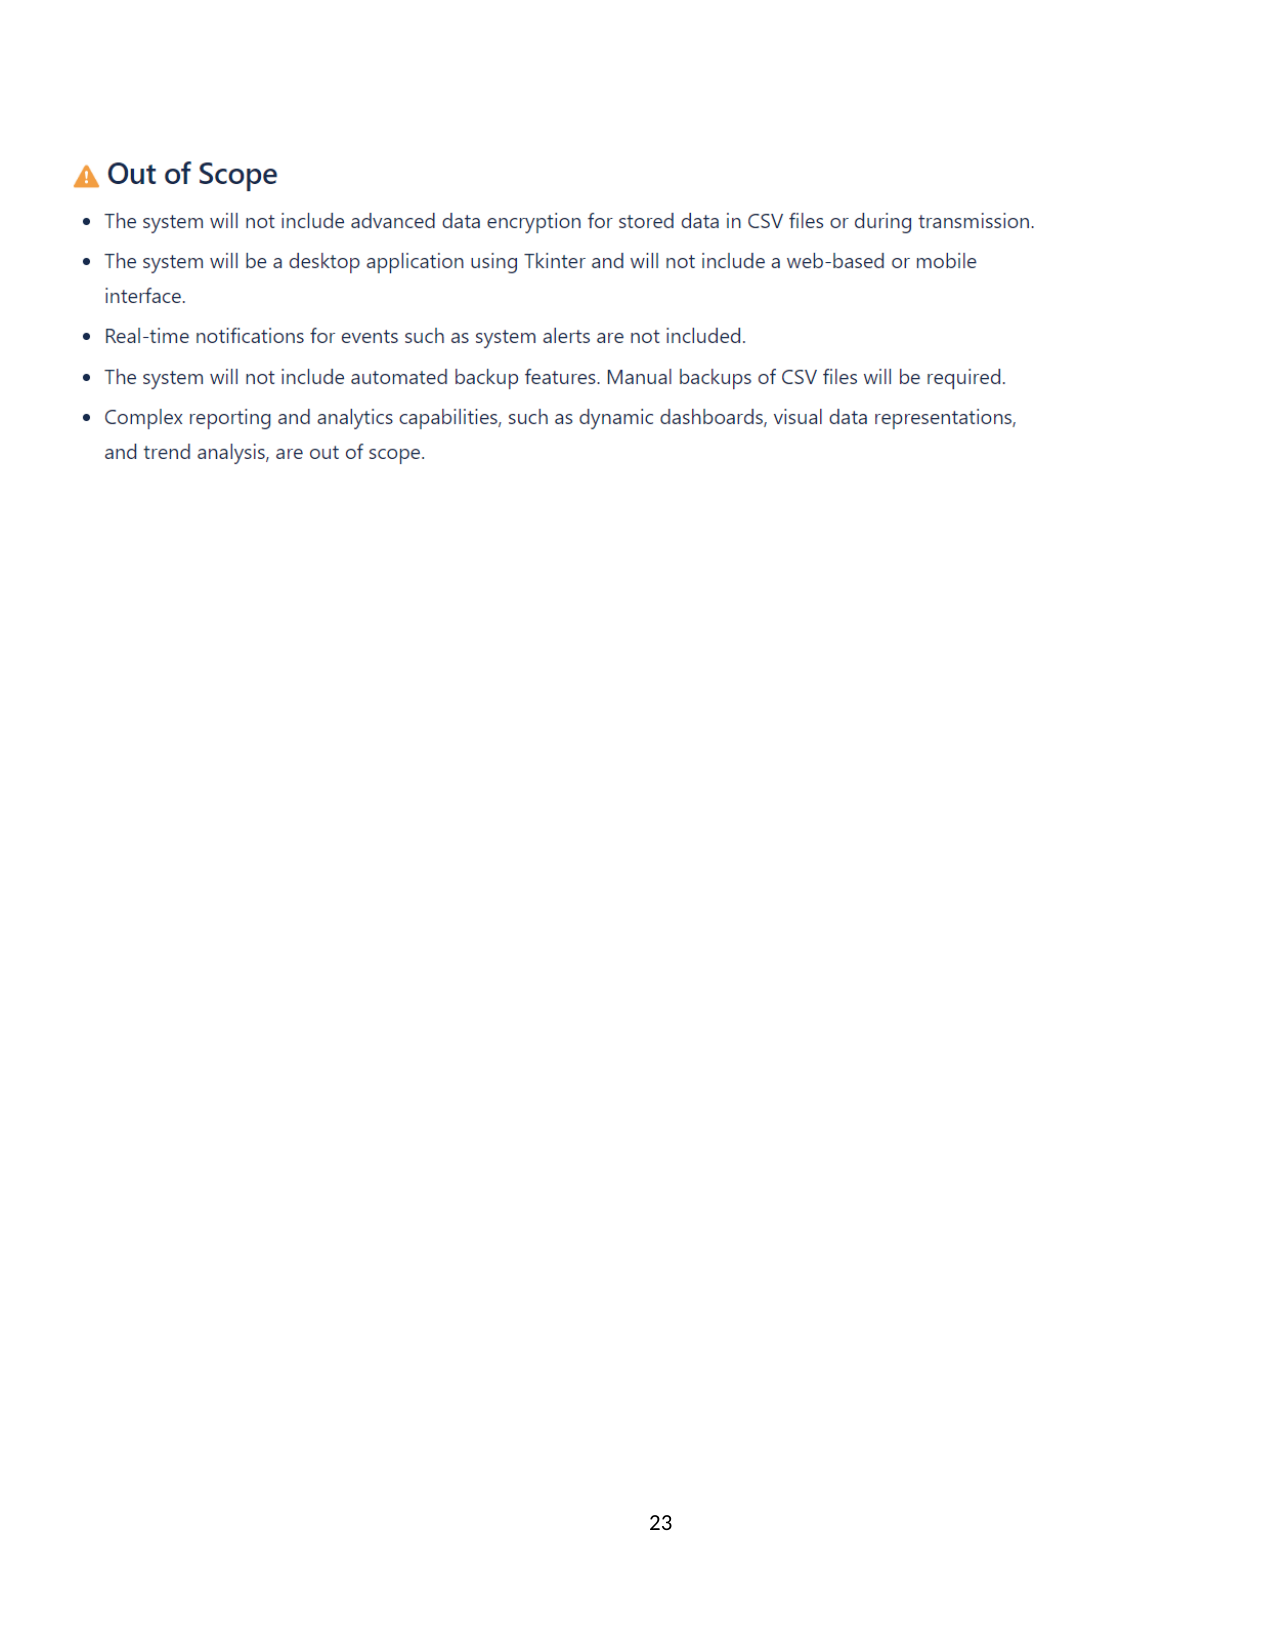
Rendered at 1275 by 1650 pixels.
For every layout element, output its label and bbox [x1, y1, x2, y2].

picture [45, 143, 1075, 497]
